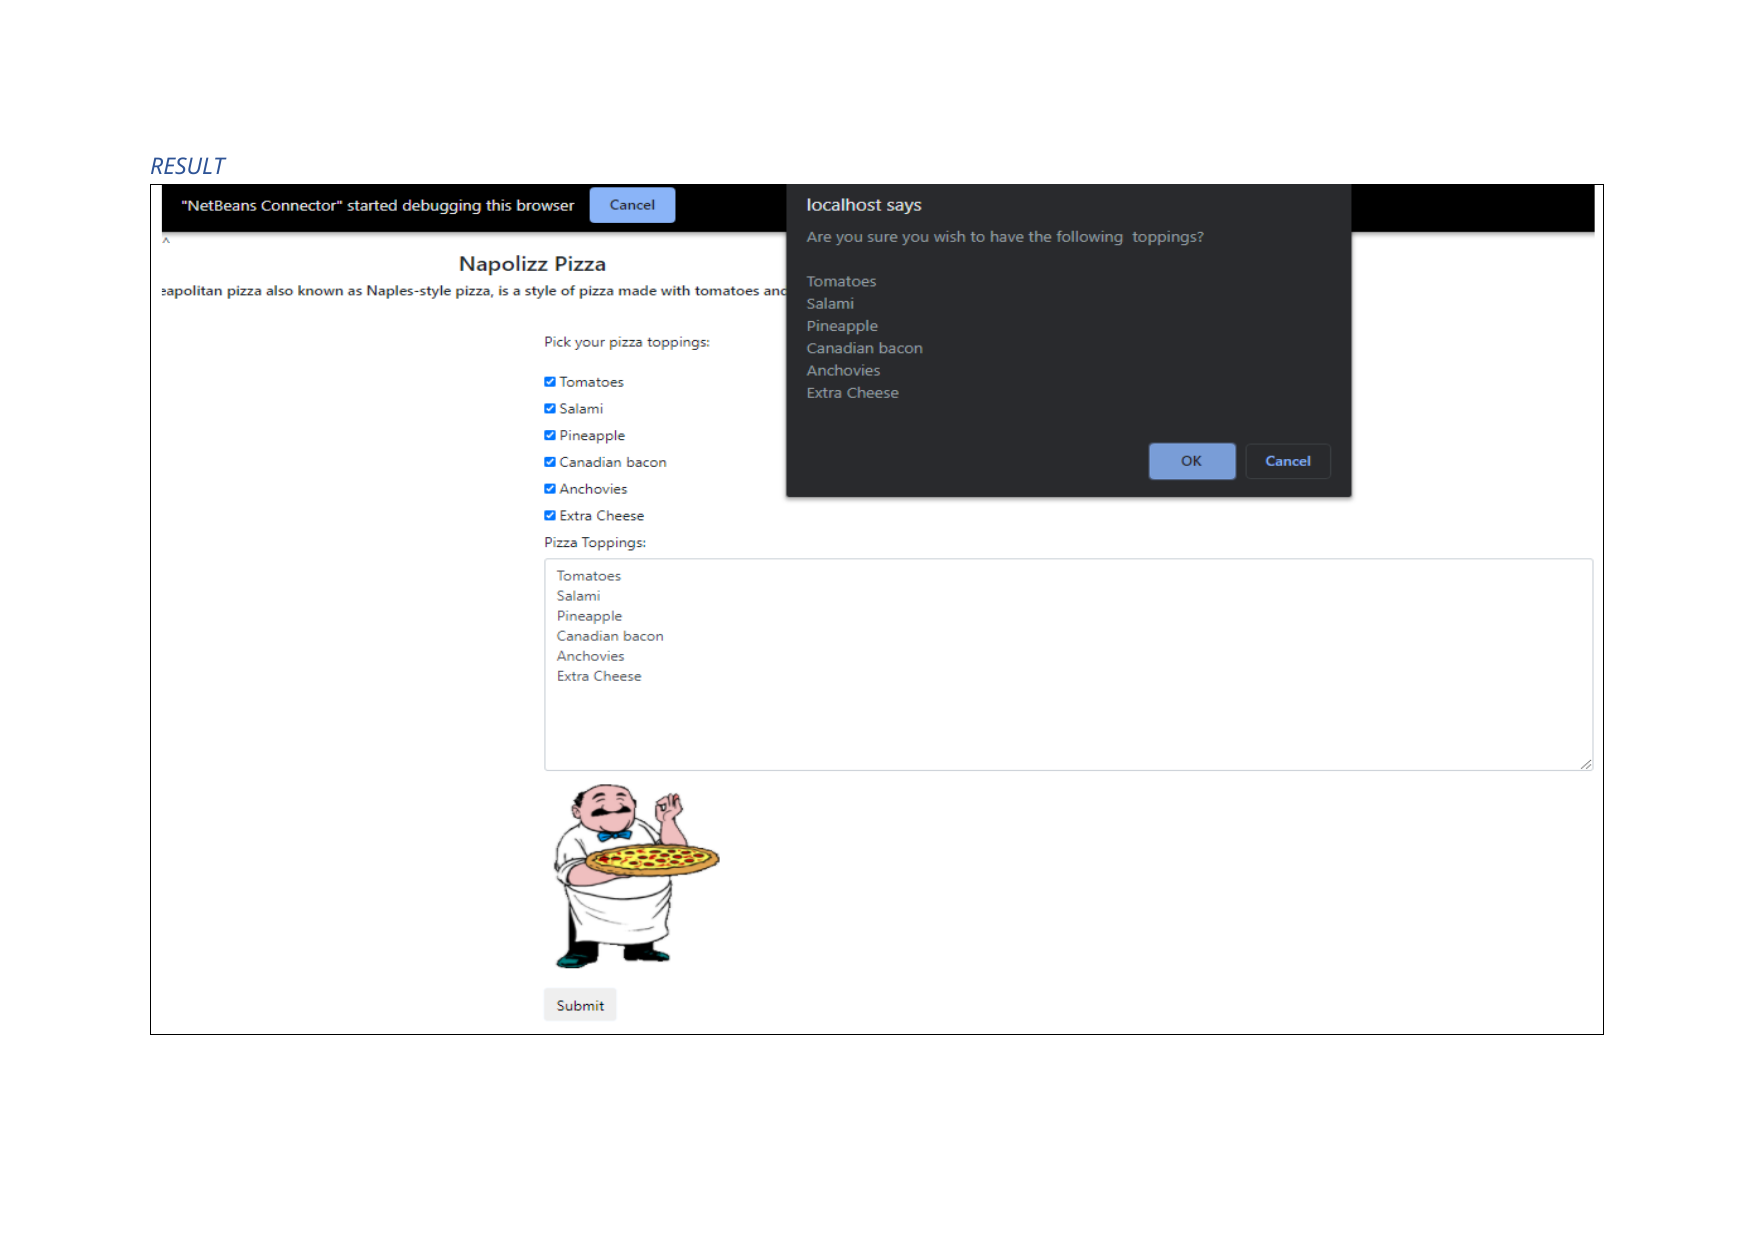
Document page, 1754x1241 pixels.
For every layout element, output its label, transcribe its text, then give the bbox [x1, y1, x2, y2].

table_header [1595, 185, 1603, 1034]
subtitle RESULT [150, 150, 1604, 181]
table_header [151, 185, 161, 1034]
picture [161, 184, 1595, 1034]
